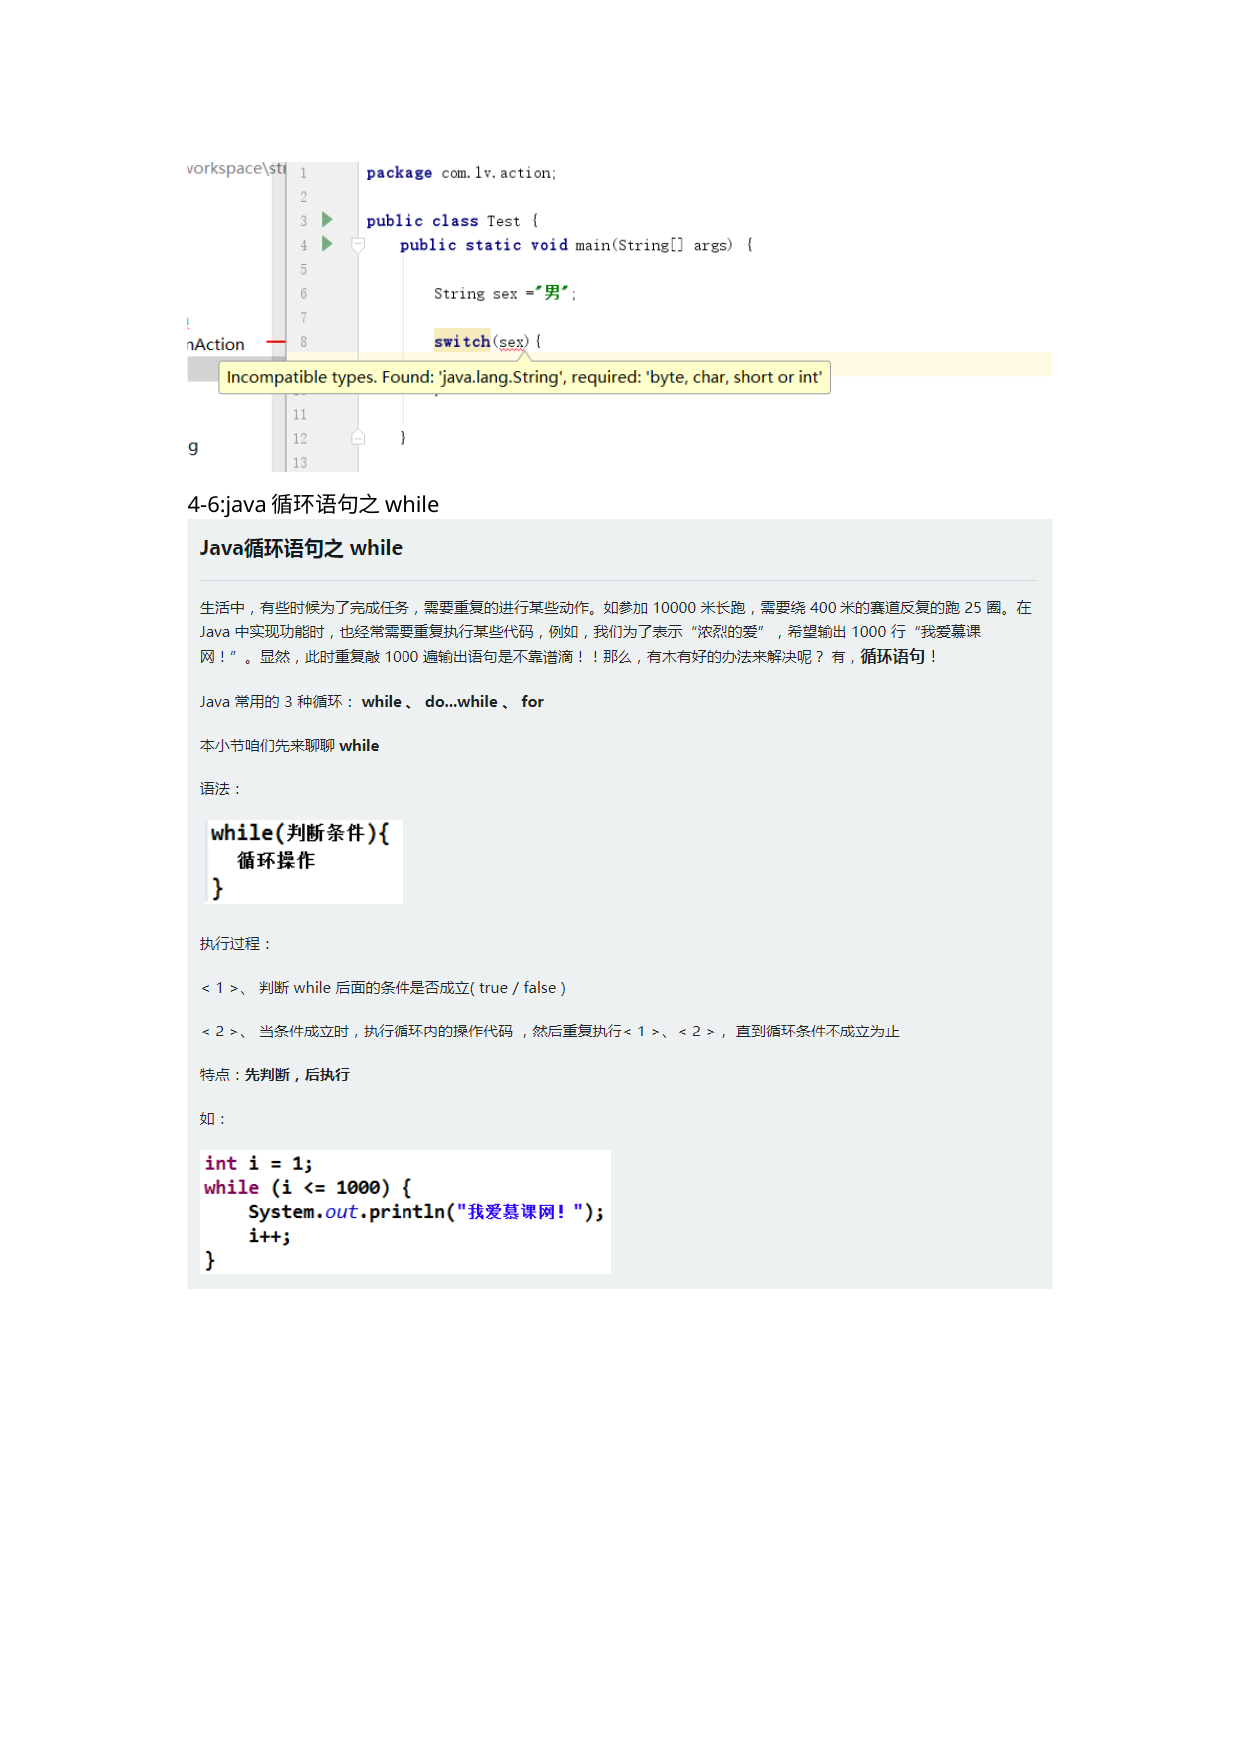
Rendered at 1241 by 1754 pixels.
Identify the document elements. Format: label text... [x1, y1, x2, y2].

picture [187, 519, 1053, 1289]
picture [187, 162, 1053, 472]
text 4-6:java循环语句之while [187, 487, 1053, 519]
